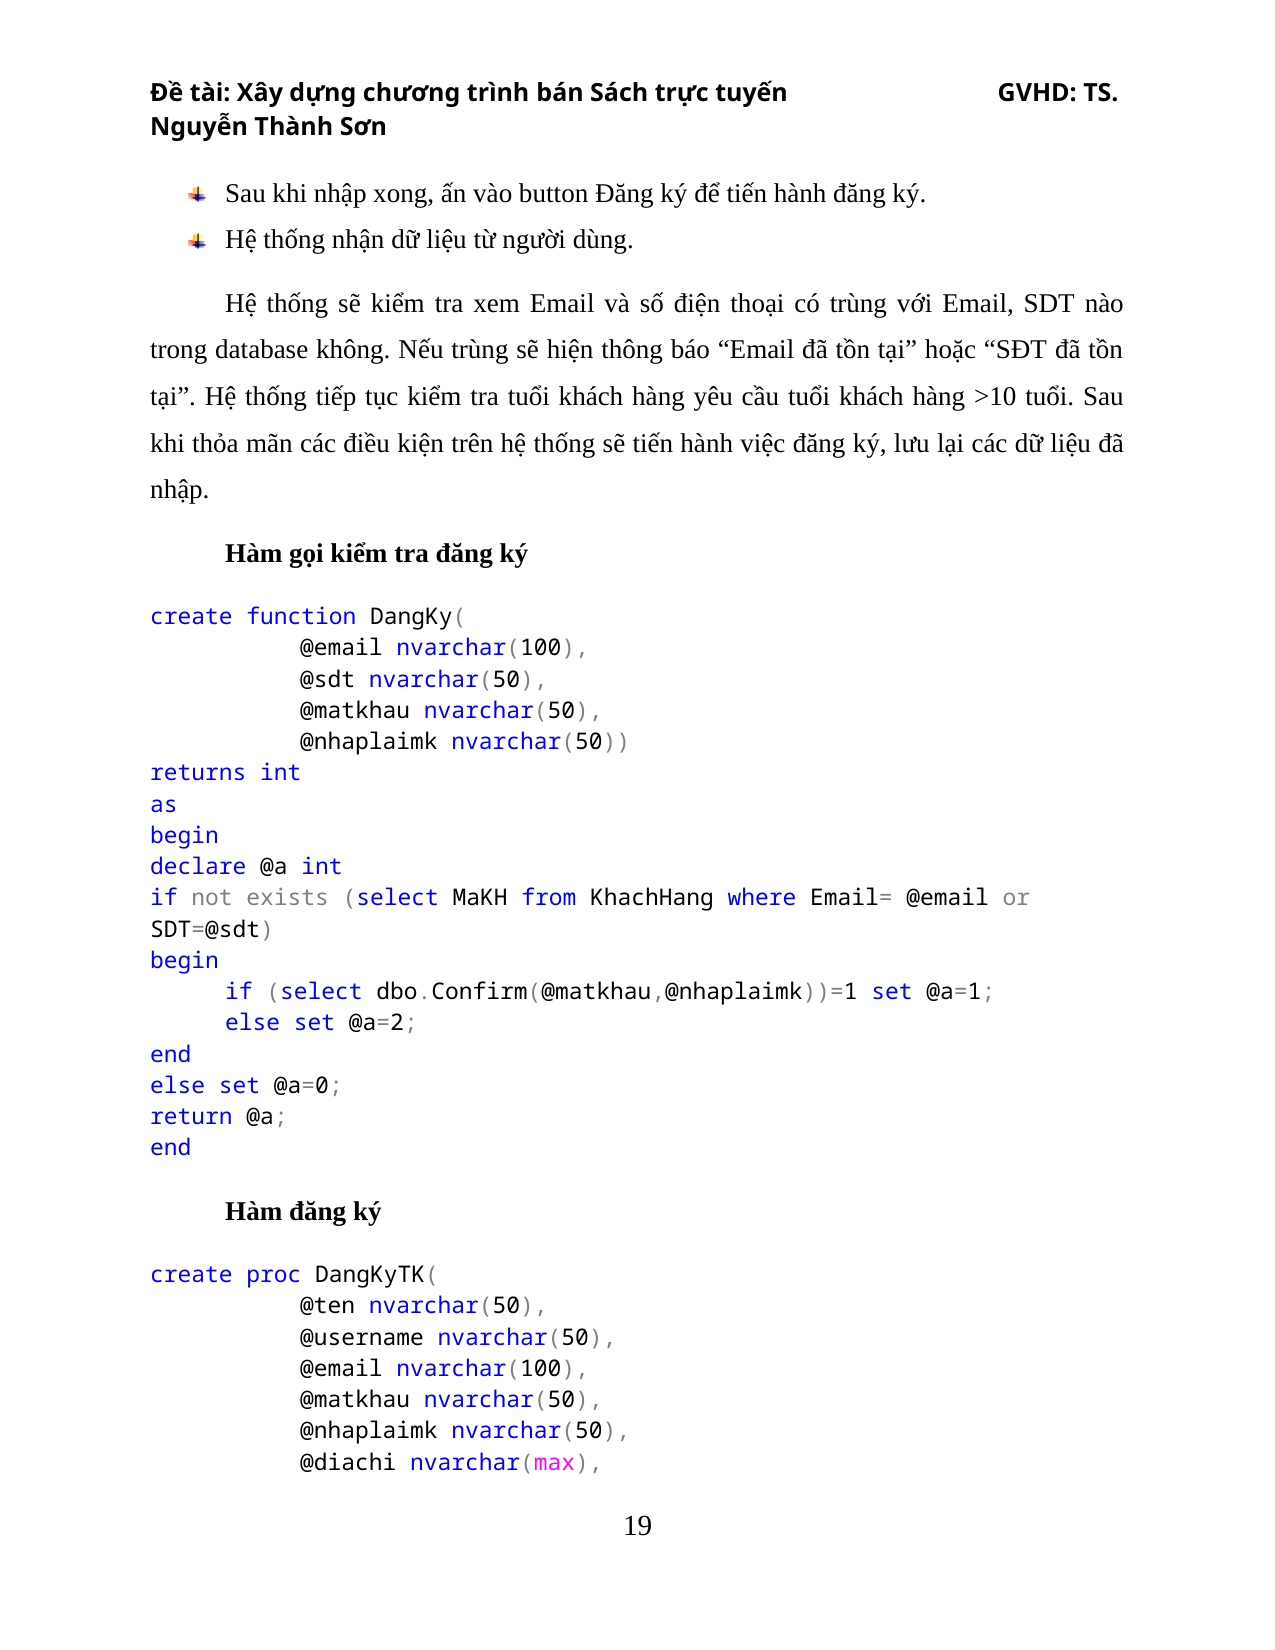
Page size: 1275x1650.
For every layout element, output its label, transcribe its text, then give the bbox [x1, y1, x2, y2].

text if not exists (select MaKH from KhachHang where Email= @email or SDT=@sdt) [150, 881, 1125, 944]
text @sdt nvarchar(50), [150, 662, 1125, 694]
text Hàm đăng ký [150, 1195, 1125, 1226]
text begin [150, 819, 1125, 850]
text @nhaplaimk nvarchar(50), [150, 1414, 1125, 1446]
text if (select dbo.Confirm(@matkhau,@nhaplaimk))=1 set @a=1; [150, 975, 1125, 1006]
text Hàm gọi kiểm tra đăng ký [150, 537, 1125, 568]
text returns int [150, 756, 1125, 787]
picture [188, 185, 206, 202]
text @email nvarchar(100), [150, 1352, 1125, 1383]
text @matkhau nvarchar(50), [150, 694, 1125, 725]
text end [150, 1037, 1125, 1069]
text end [150, 1131, 1125, 1162]
text @ten nvarchar(50), [150, 1289, 1125, 1321]
text else set @a=0; [150, 1069, 1125, 1100]
text as [150, 787, 1125, 819]
text return @a; [150, 1100, 1125, 1131]
text begin [150, 944, 1125, 975]
text @matkhau nvarchar(50), [150, 1383, 1125, 1414]
text @diachi nvarchar(max), [150, 1446, 1125, 1477]
text declare @a int [150, 850, 1125, 881]
text @username nvarchar(50), [150, 1321, 1125, 1352]
list Sau khi nhập xong, ấn vào button Đăng ký để tiến hành đăng ký. [150, 177, 1125, 208]
text @nhaplaimk nvarchar(50)) [150, 725, 1125, 756]
text Hệ thống sẽ kiểm tra xem Email và số điện thoại có trùng với Email, SDT nào trong database không. Nếu trùng sẽ hiện thông báo “Email đã tồn tại” hoặc “SĐT đã tồn tại”. Hệ thống tiếp tục kiểm tra tuổi khách hàng yêu cầu tuổi khách hàng >10 tuổi. Sau khi thỏa mãn các điều kiện trên hệ thống sẽ tiến hành việc đăng ký, lưu lại các dữ liệu đã nhập. [150, 287, 1125, 504]
list Hệ thống nhận dữ liệu từ người dùng. [150, 223, 1125, 254]
text create proc DangKyTK( [150, 1258, 1125, 1289]
text create function DangKy( [150, 600, 1125, 631]
text @email nvarchar(100), [150, 631, 1125, 662]
picture [188, 232, 206, 249]
text else set @a=2; [150, 1006, 1125, 1037]
